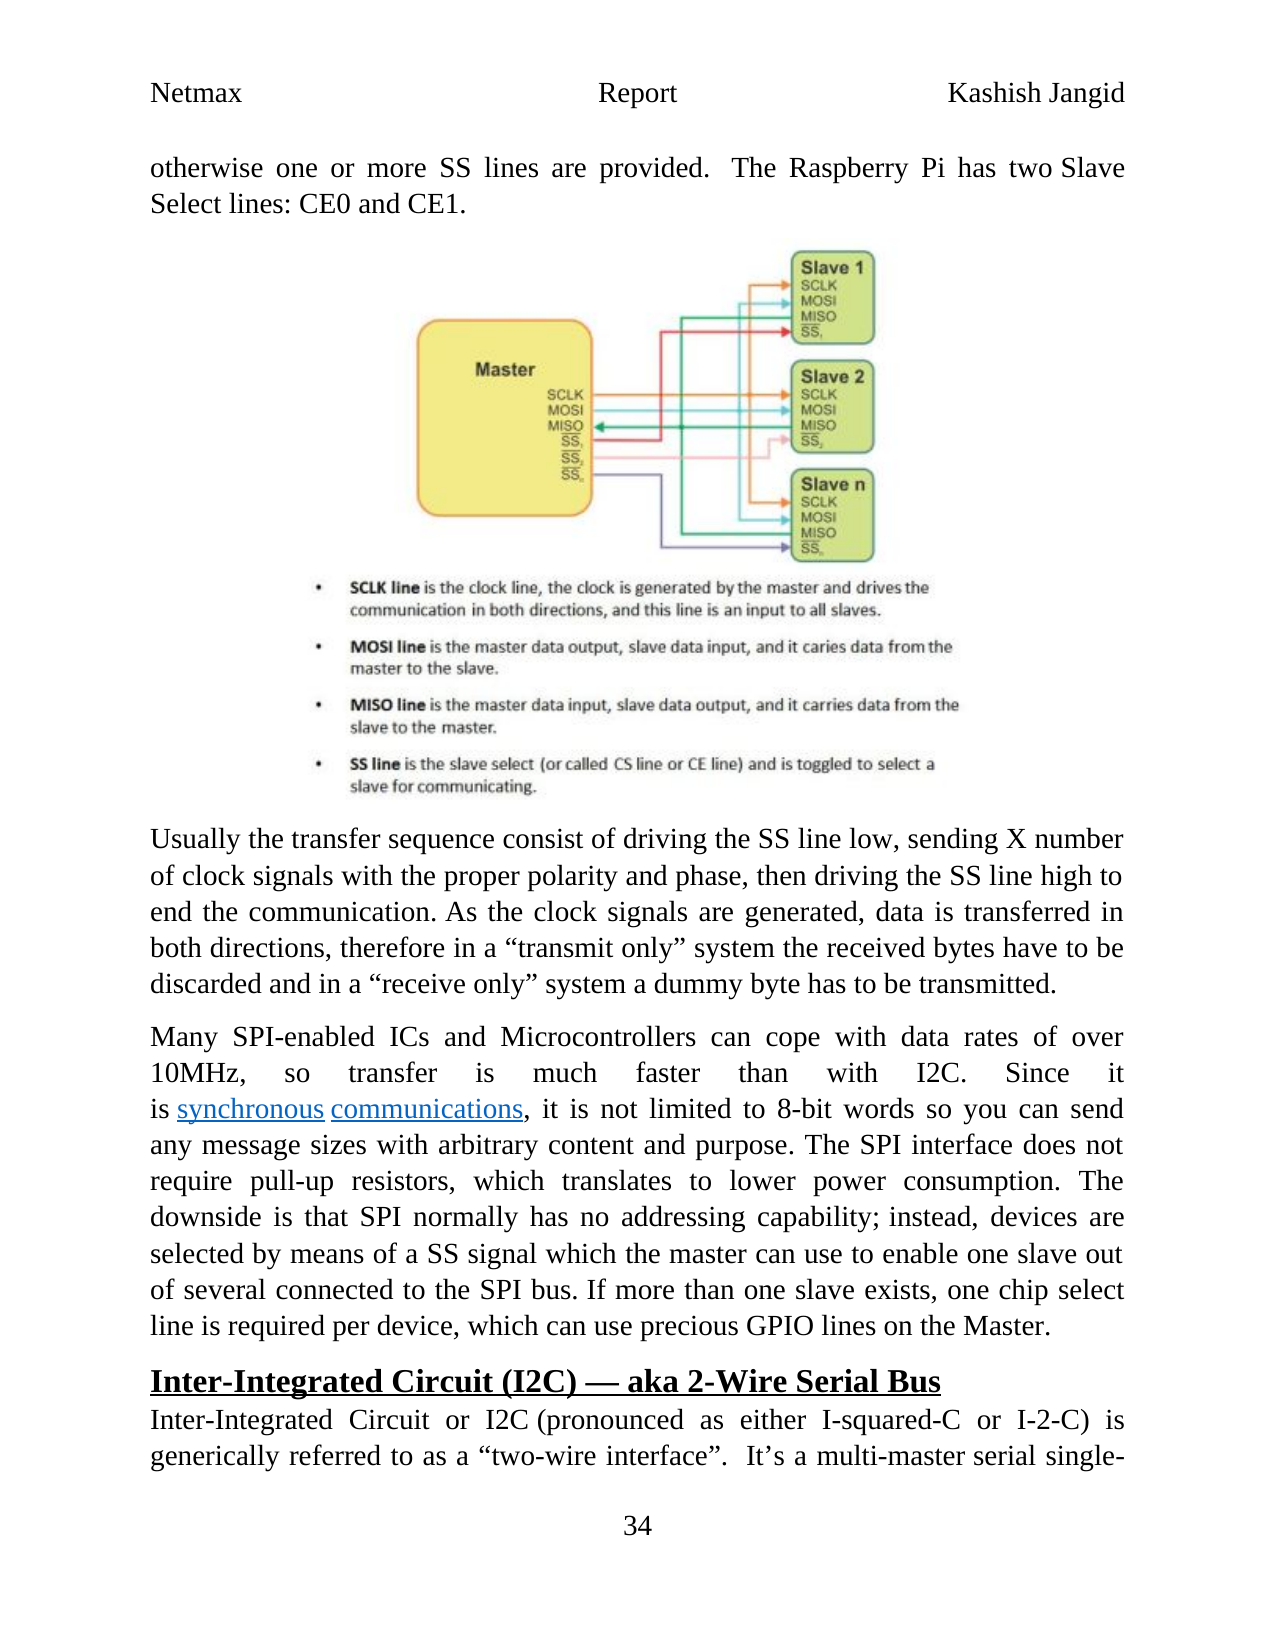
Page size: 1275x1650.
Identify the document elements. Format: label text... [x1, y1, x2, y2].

subtitle Inter-Integrated Circuit (I2C) — aka 2-Wire Serial Bus [150, 1361, 1125, 1399]
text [150, 150, 1125, 220]
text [150, 1402, 1125, 1472]
text Usually the transfer sequence consist of driving the SS line low, sending X number of clock signals with the proper polarity and phase, then driving the SS line high to end the communication. As the clock signals are generated, data is transferred in both directions, therefore in a “transmit only” system the received bytes have to be discarded and in a “receive only” system a dummy byte has to be transmitted. [150, 821, 1125, 999]
text Many SPI-enabled ICs and Microcontrollers can cope with data rates of over 10MHz, so transfer is much faster than with I2C. Since it is synchronous communications, it is not limited to 8-bit words so you can send any message sizes with arbitrary content and purpose. The SPI interface does not require pull-up resistors, which translates to lower power consumption. The downside is that SPI normally has no addressing capability; instead, devices are selected by means of a SS signal which the master can use to enable one slave out of several connected to the SPI bus. If more than one slave exists, one chip select line is required per device, which can use precious GPIO lines on the Master. [150, 1019, 1125, 1342]
picture [296, 238, 979, 806]
